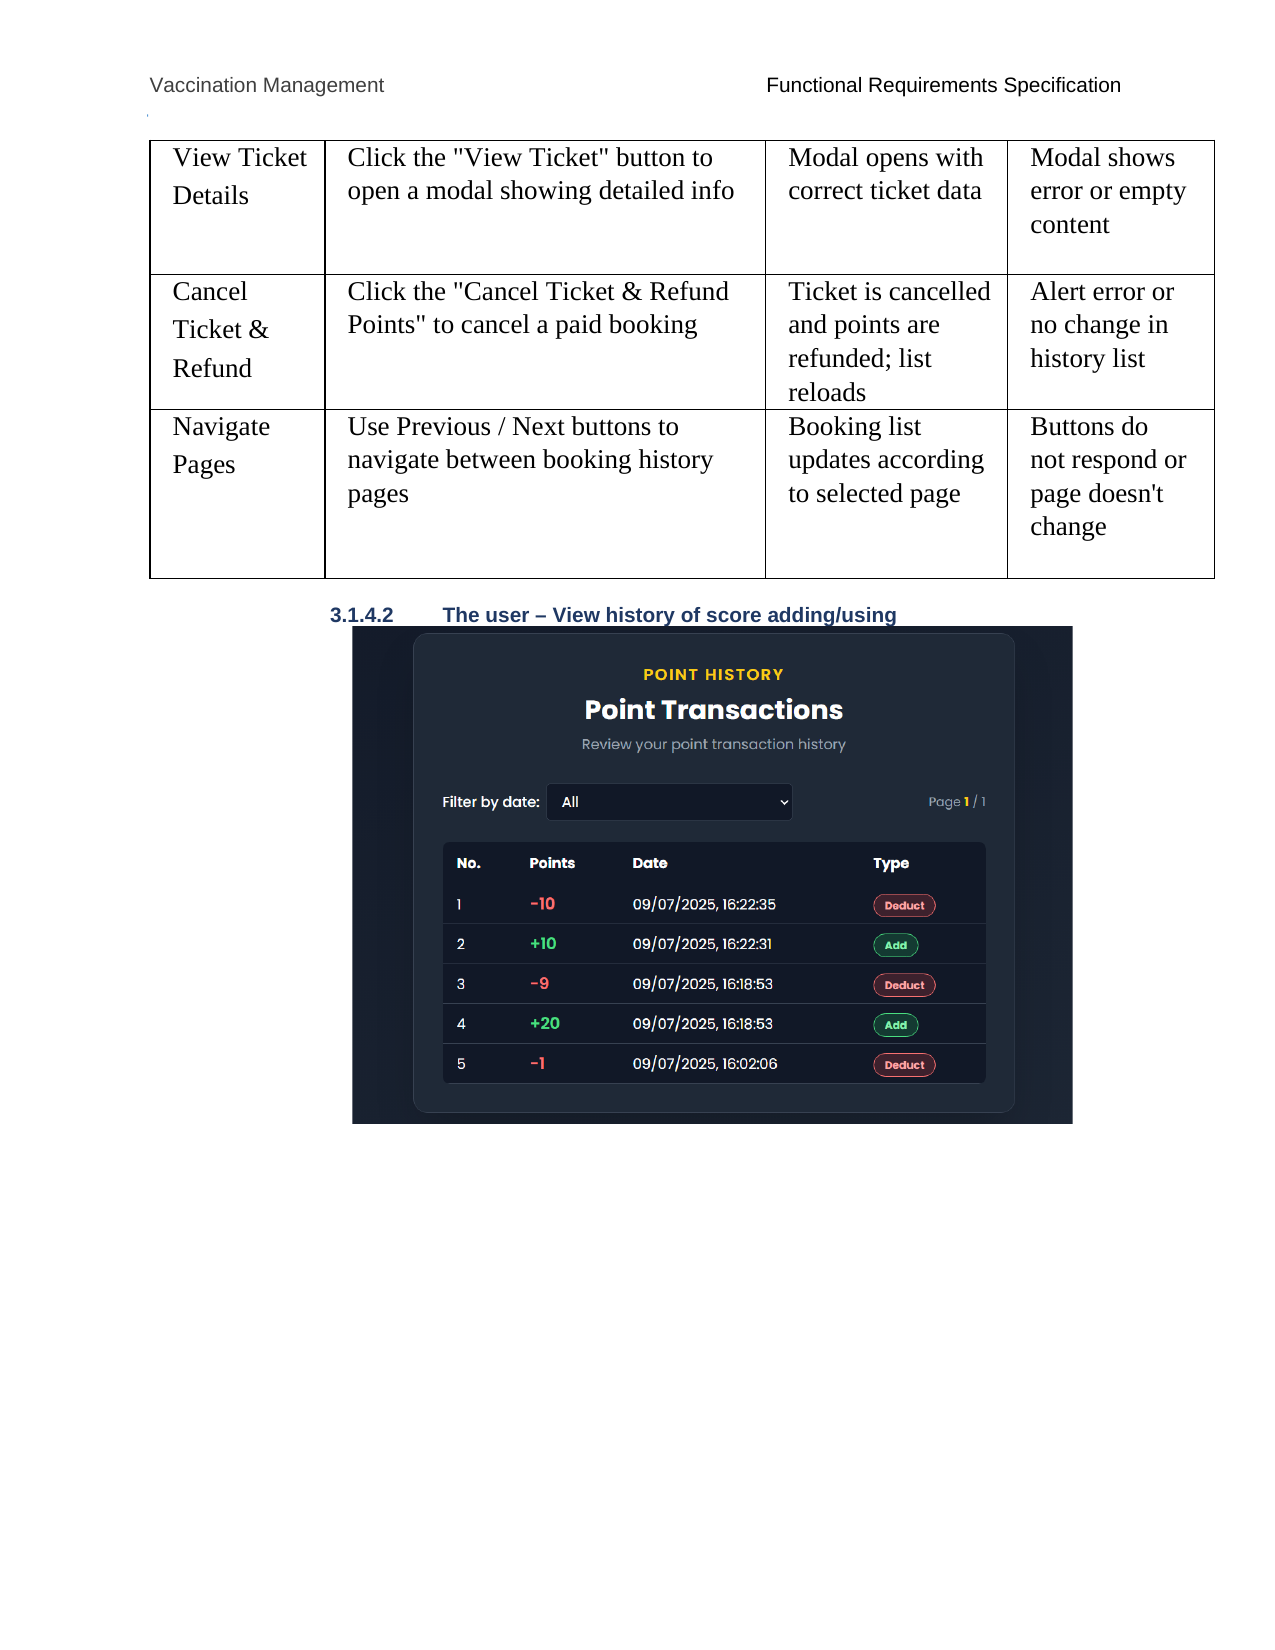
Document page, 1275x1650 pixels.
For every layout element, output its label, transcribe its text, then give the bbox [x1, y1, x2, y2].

table_cell Click the "View Ticket" button to open a modal showing detailed info [326, 141, 765, 274]
table_cell Booking list updates according to selected page [766, 410, 1007, 578]
table_cell Use Previous / Next buttons to navigate between booking history pages [326, 410, 765, 578]
table_cell Click the "Cancel Ticket & Refund Points" to cancel a paid booking [326, 275, 765, 409]
table_cell Cancel Ticket & Refund [151, 275, 324, 409]
table_cell Modal shows error or empty content [1008, 141, 1214, 274]
table_cell Modal opens with correct ticket data [766, 141, 1007, 274]
table_cell Navigate Pages [151, 410, 324, 578]
picture [352, 626, 1073, 1124]
table_cell View Ticket Details [151, 141, 324, 274]
table_cell Alert error or no change in history list [1008, 275, 1214, 409]
list The user – View history of score adding/using [330, 603, 1275, 627]
table_cell Ticket is cancelled and points are refunded; list reloads [766, 275, 1007, 409]
table_cell Buttons do not respond or page doesn't change [1008, 410, 1214, 578]
